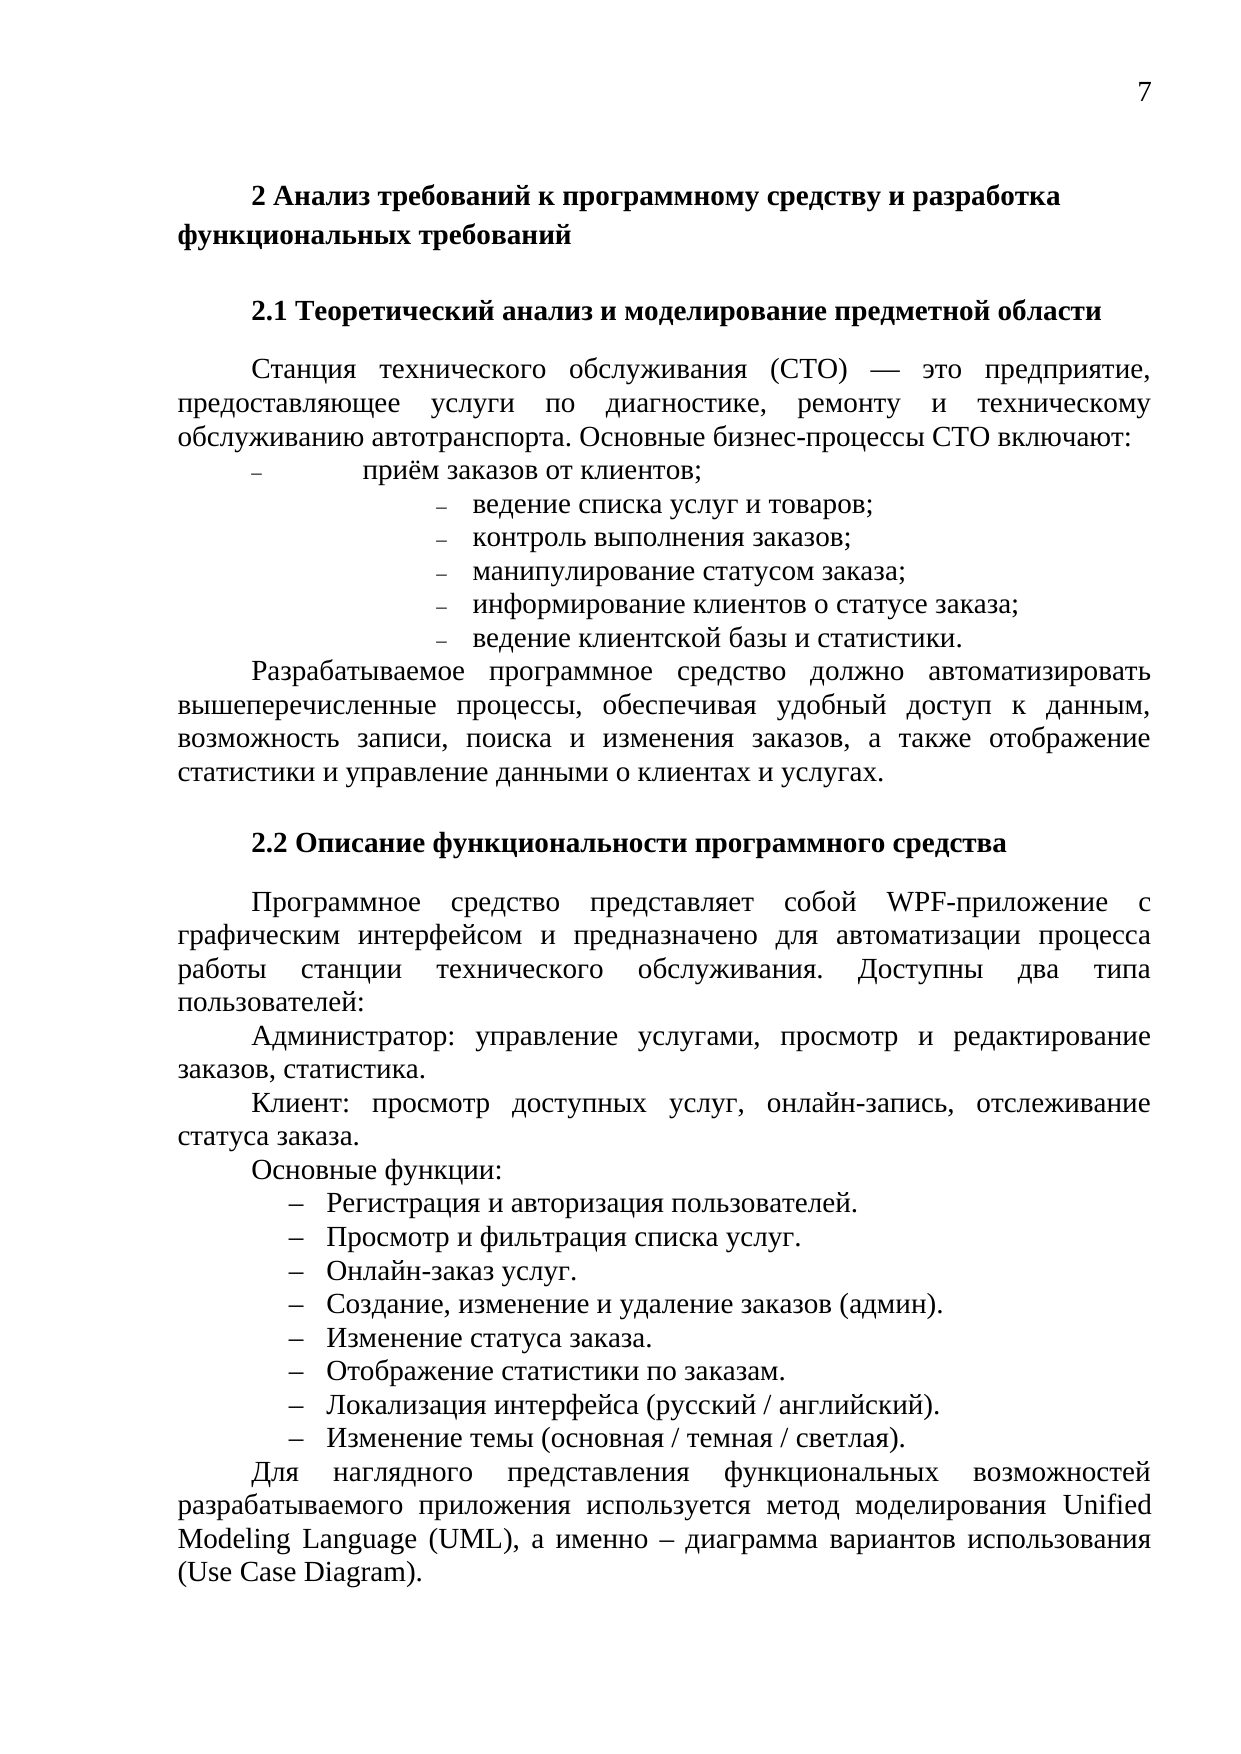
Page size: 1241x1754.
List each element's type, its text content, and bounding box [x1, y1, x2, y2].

text Станция технического обслуживания (СТО) — это предприятие, предоставляющее услуги по диагностике, ремонту и техническому обслуживанию автотранспорта. Основные бизнес-процессы СТО включают: [177, 352, 1152, 452]
subtitle 2.2 Описание функциональности программного средства [177, 825, 1152, 859]
list информирование клиентов о статусе заказа; [362, 586, 1152, 620]
list Отображение статистики по заказам. [288, 1353, 1152, 1387]
list Просмотр и фильтрация списка услуг. [288, 1219, 1152, 1253]
list ведение списка услуг и товаров; [362, 486, 1152, 519]
subtitle 2 Анализ требований к программному средству и разработка функциональных требований [177, 178, 1152, 251]
list Создание, изменение и удаление заказов (админ). [288, 1286, 1152, 1320]
text Программное средство представляет собой WPF-приложение с графическим интерфейсом и предназначено для автоматизации процесса работы станции технического обслуживания. Доступны два типа пользователей: [177, 884, 1152, 1018]
list Локализация интерфейса (русский / английский). [288, 1387, 1152, 1420]
list манипулирование статусом заказа; [362, 553, 1152, 586]
text Администратор: управление услугами, просмотр и редактирование заказов, статистика. [177, 1018, 1152, 1085]
list контроль выполнения заказов; [362, 519, 1152, 553]
text Разрабатываемое программное средство должно автоматизировать вышеперечисленные процессы, обеспечивая удобный доступ к данным, возможность записи, поиска и изменения заказов, а также отображение статистики и управление данными о клиентах и услугах. [177, 653, 1152, 788]
list ведение клиентской базы и статистики. [362, 620, 1152, 653]
text Клиент: просмотр доступных услуг, онлайн-запись, отслеживание статуса заказа. [177, 1085, 1152, 1152]
text Основные функции: [177, 1152, 1152, 1186]
text Для наглядного представления функциональных возможностей разрабатываемого приложения используется метод моделирования Unified Modeling Language (UML), а именно – диаграмма вариантов использования (Use Case Diagram). [177, 1454, 1152, 1588]
list Изменение темы (основная / темная / светлая). [288, 1420, 1152, 1454]
list Изменение статуса заказа. [288, 1320, 1152, 1353]
list Онлайн-заказ услуг. [288, 1253, 1152, 1286]
subtitle 2.1 Теоретический анализ и моделирование предметной области [177, 293, 1152, 327]
list Регистрация и авторизация пользователей. [288, 1186, 1152, 1219]
list приём заказов от клиентов; [177, 452, 1152, 486]
